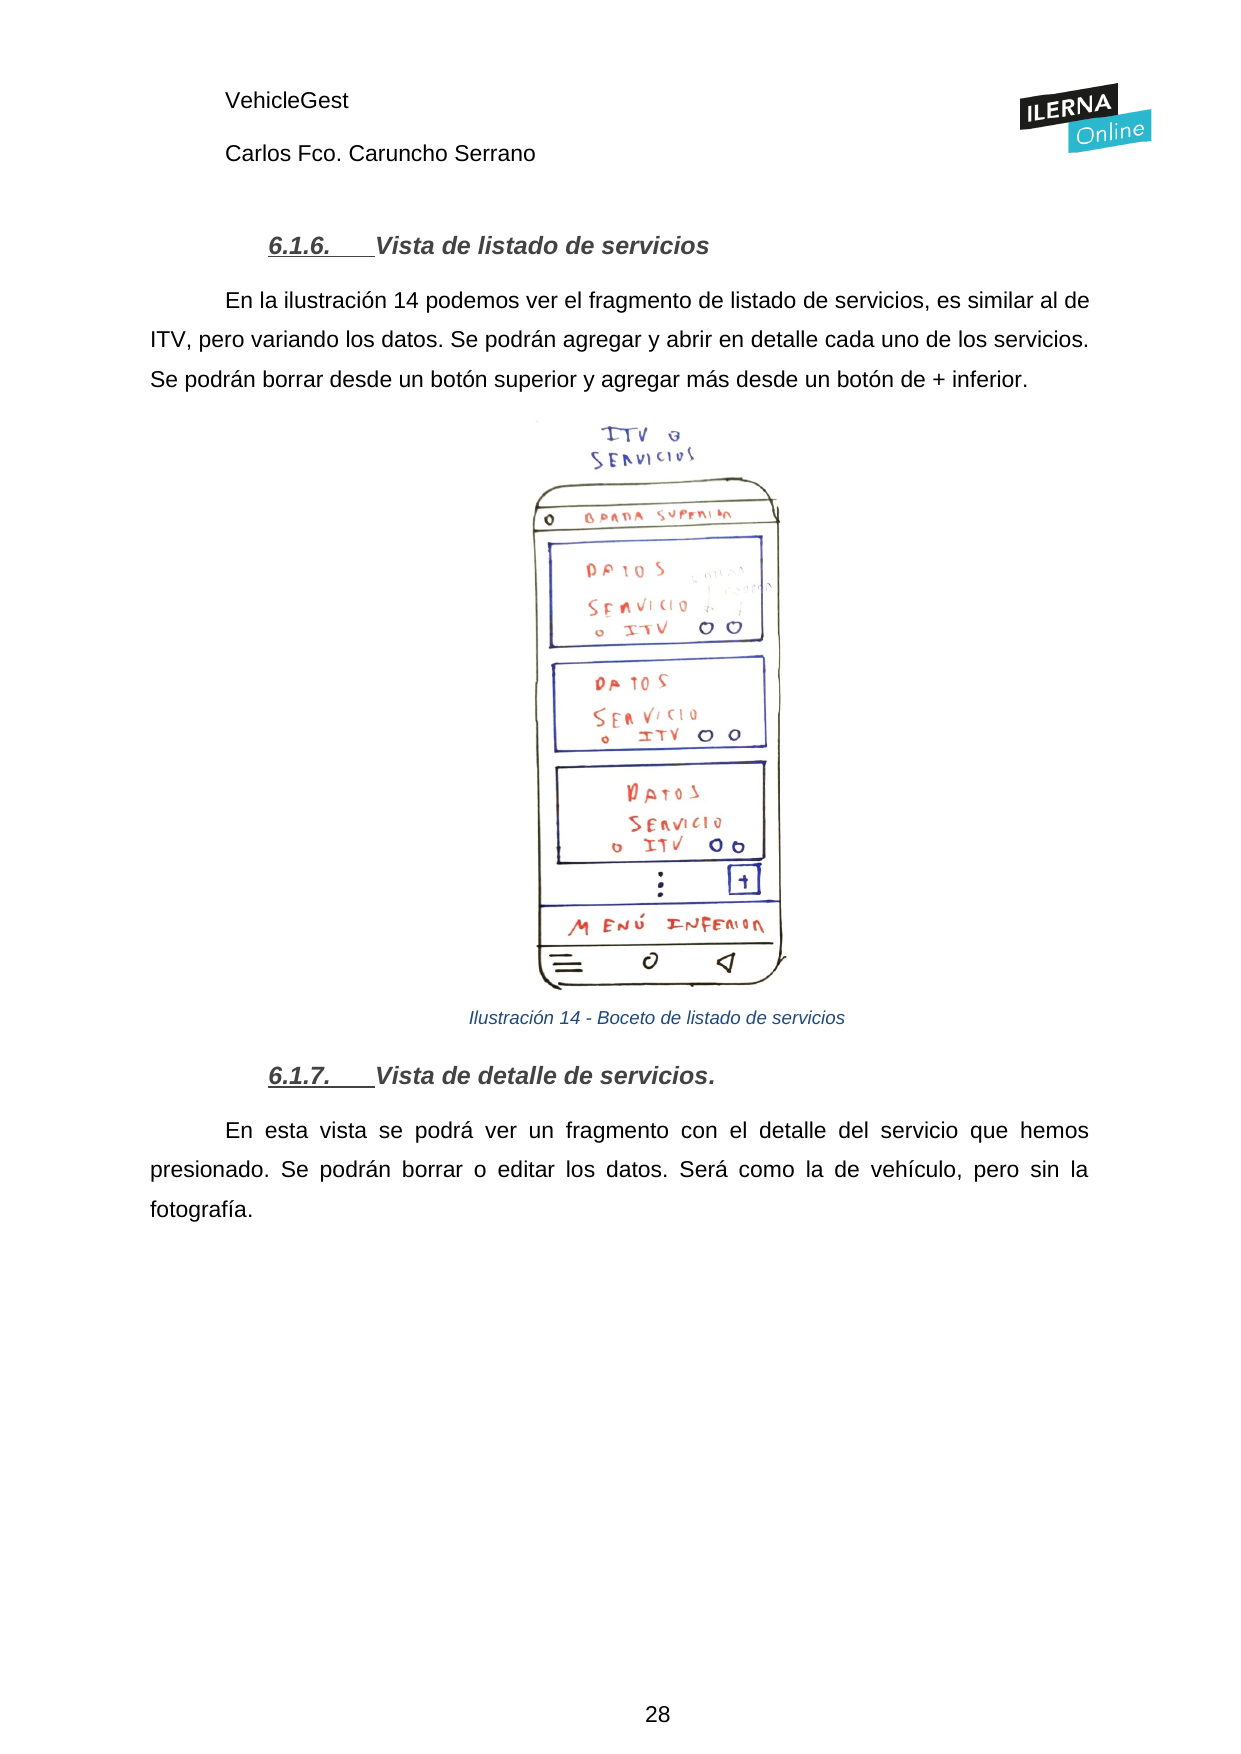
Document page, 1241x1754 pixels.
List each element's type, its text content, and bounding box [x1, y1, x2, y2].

text En la ilustración 14 podemos ver el fragmento de listado de servicios, es similar al de ITV, pero variando los datos. Se podrán agregar y abrir en detalle cada uno de los servicios. Se podrán borrar desde un botón superior y agregar más desde un botón de + inferior. [150, 287, 1090, 392]
picture [1020, 83, 1152, 153]
text En esta vista se podrá ver un fragmento con el detalle del servicio que hemos presionado. Se podrán borrar o editar los datos. Será como la de vehículo, pero sin la fotografía. [150, 1117, 1090, 1222]
subtitle Vista de detalle de servicios. [268, 1061, 1090, 1090]
picture [527, 417, 788, 994]
subtitle Vista de listado de servicios [268, 231, 1090, 260]
text Ilustración 14 - Boceto de listado de servicios [150, 1006, 1090, 1028]
